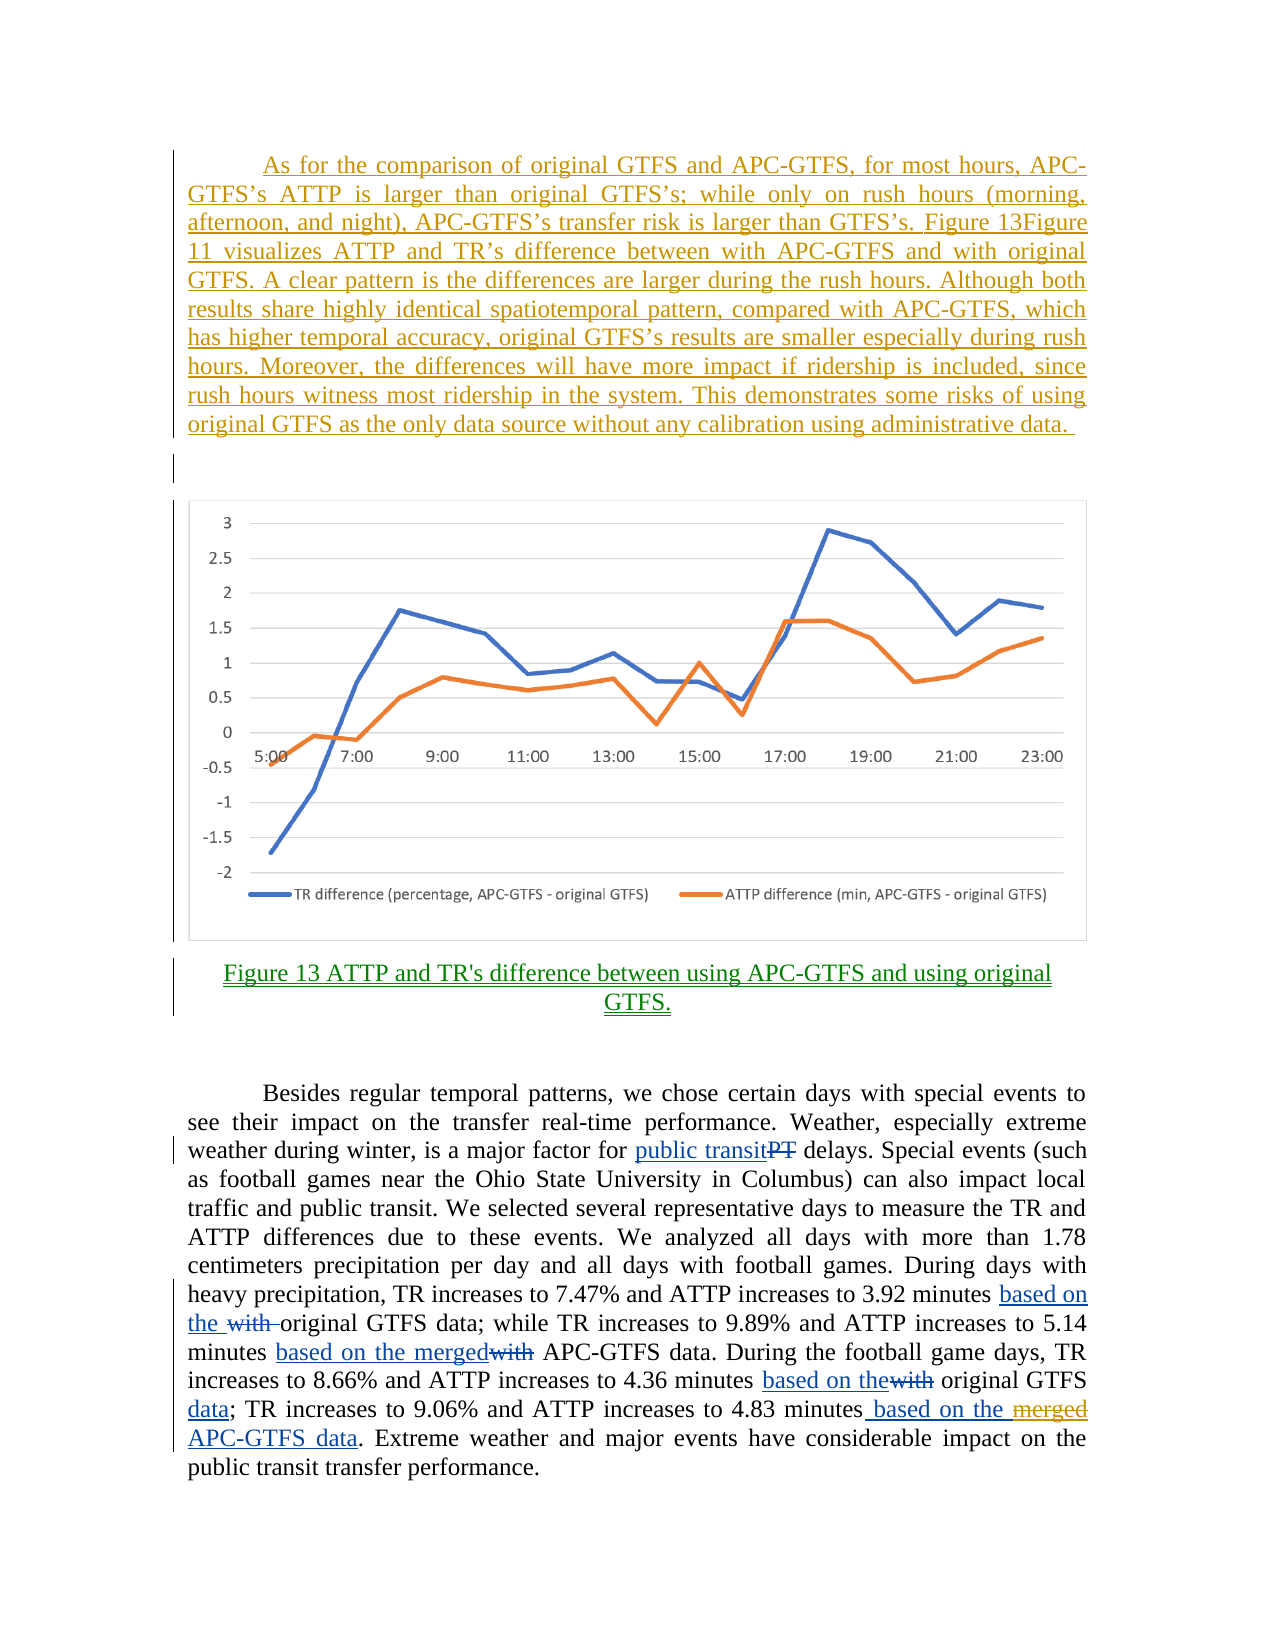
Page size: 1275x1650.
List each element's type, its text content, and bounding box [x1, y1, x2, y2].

picture [187, 499, 1088, 942]
text Besides regular temporal patterns, we chose certain days with special events to see their impact on the transfer real-time performance. Weather, especially extreme weather during winter, is a major factor for delays. Special events (such as football games near the Ohio State University in Columbus) can also impact local traffic and public transit. We selected several representative days to measure the TR and ATTP differences due to these events. We analyzed all days with more than 1.78 centimeters precipitation per day and all days with football games. During days with heavy precipitation, TR increases to 7.47% and ATTP increases to 3.92 minutes original GTFS data; while TR increases to 9.89% and ATTP increases to 5.14 minutes APC-GTFS data. During the football game days, TR increases to 8.66% and ATTP increases to 4.36 minutes original GTFS; TR increases to 9.06% and ATTP increases to 4.83 minutes. Extreme weather and major events have considerable impact on the public transit transfer performance. [187, 1078, 1087, 1481]
